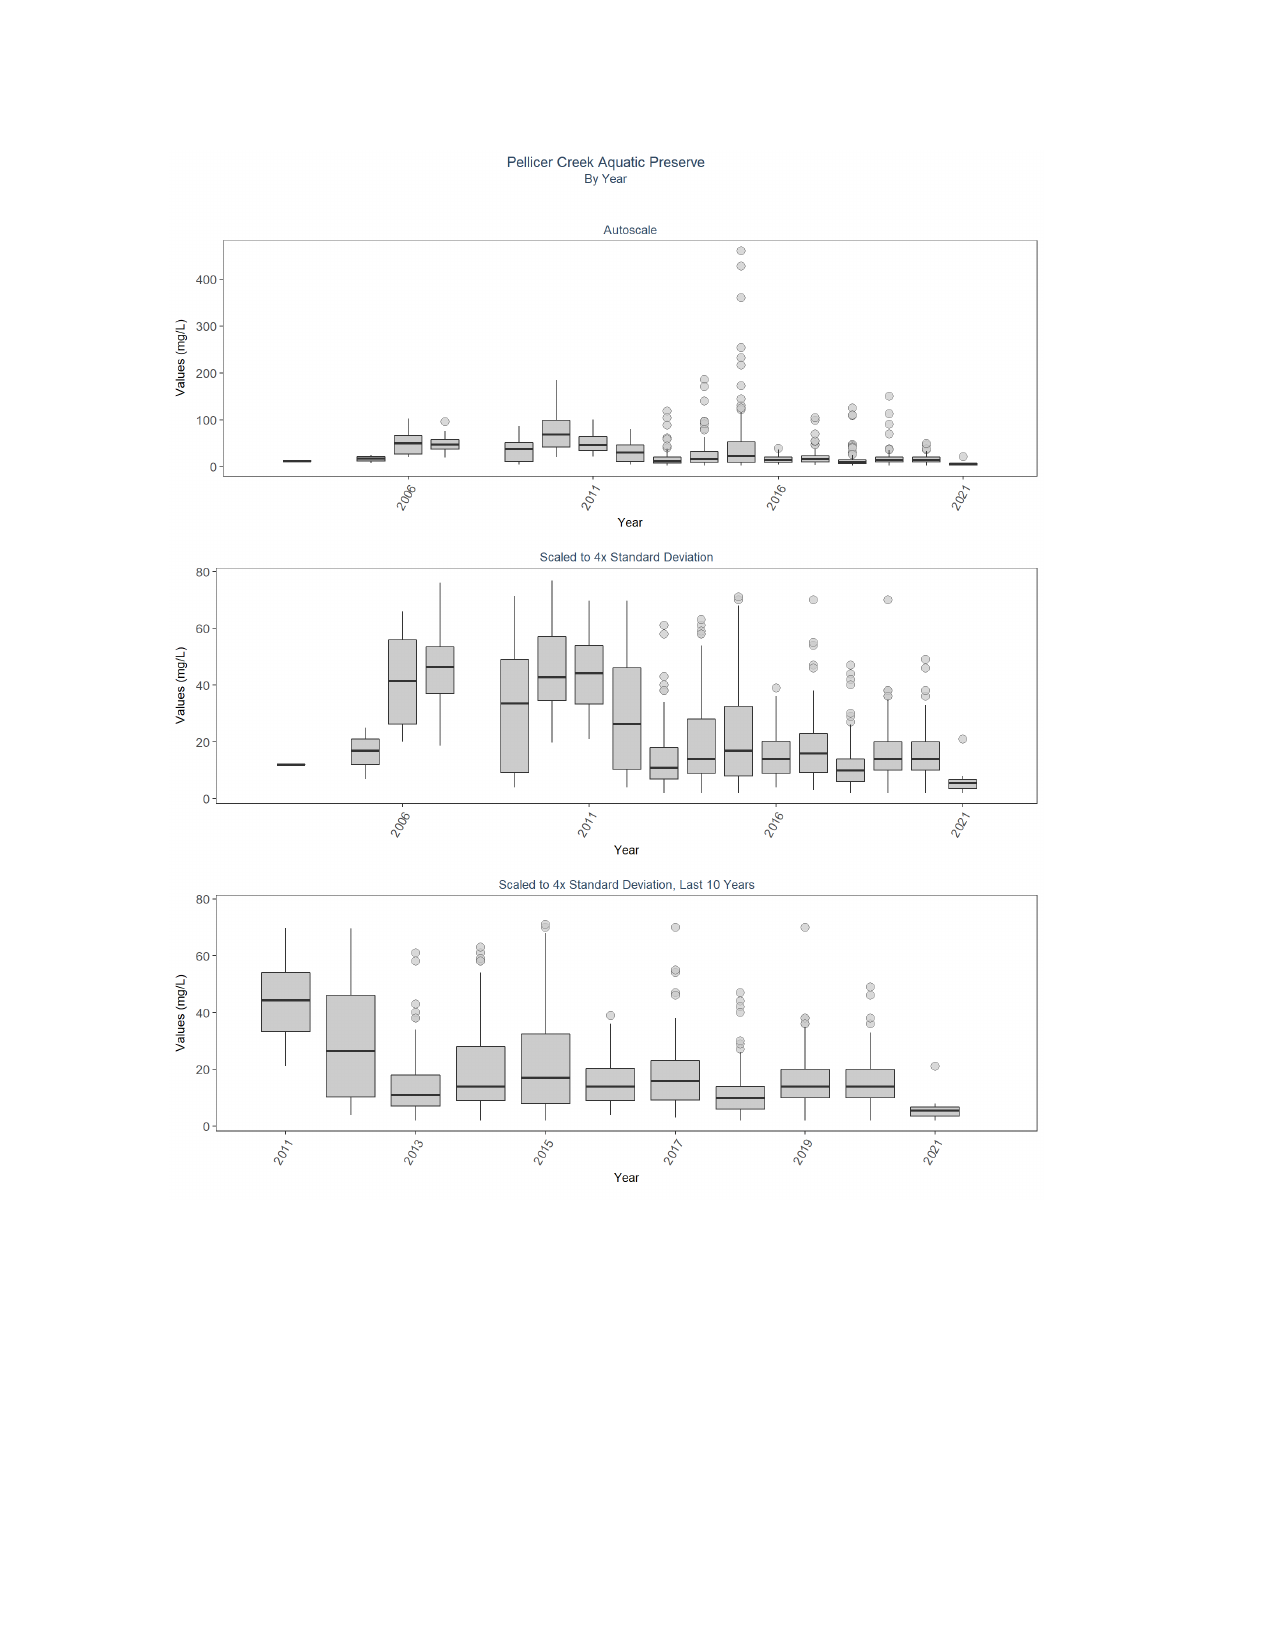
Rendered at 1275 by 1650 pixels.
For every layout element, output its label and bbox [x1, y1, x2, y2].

picture [168, 150, 1044, 1200]
